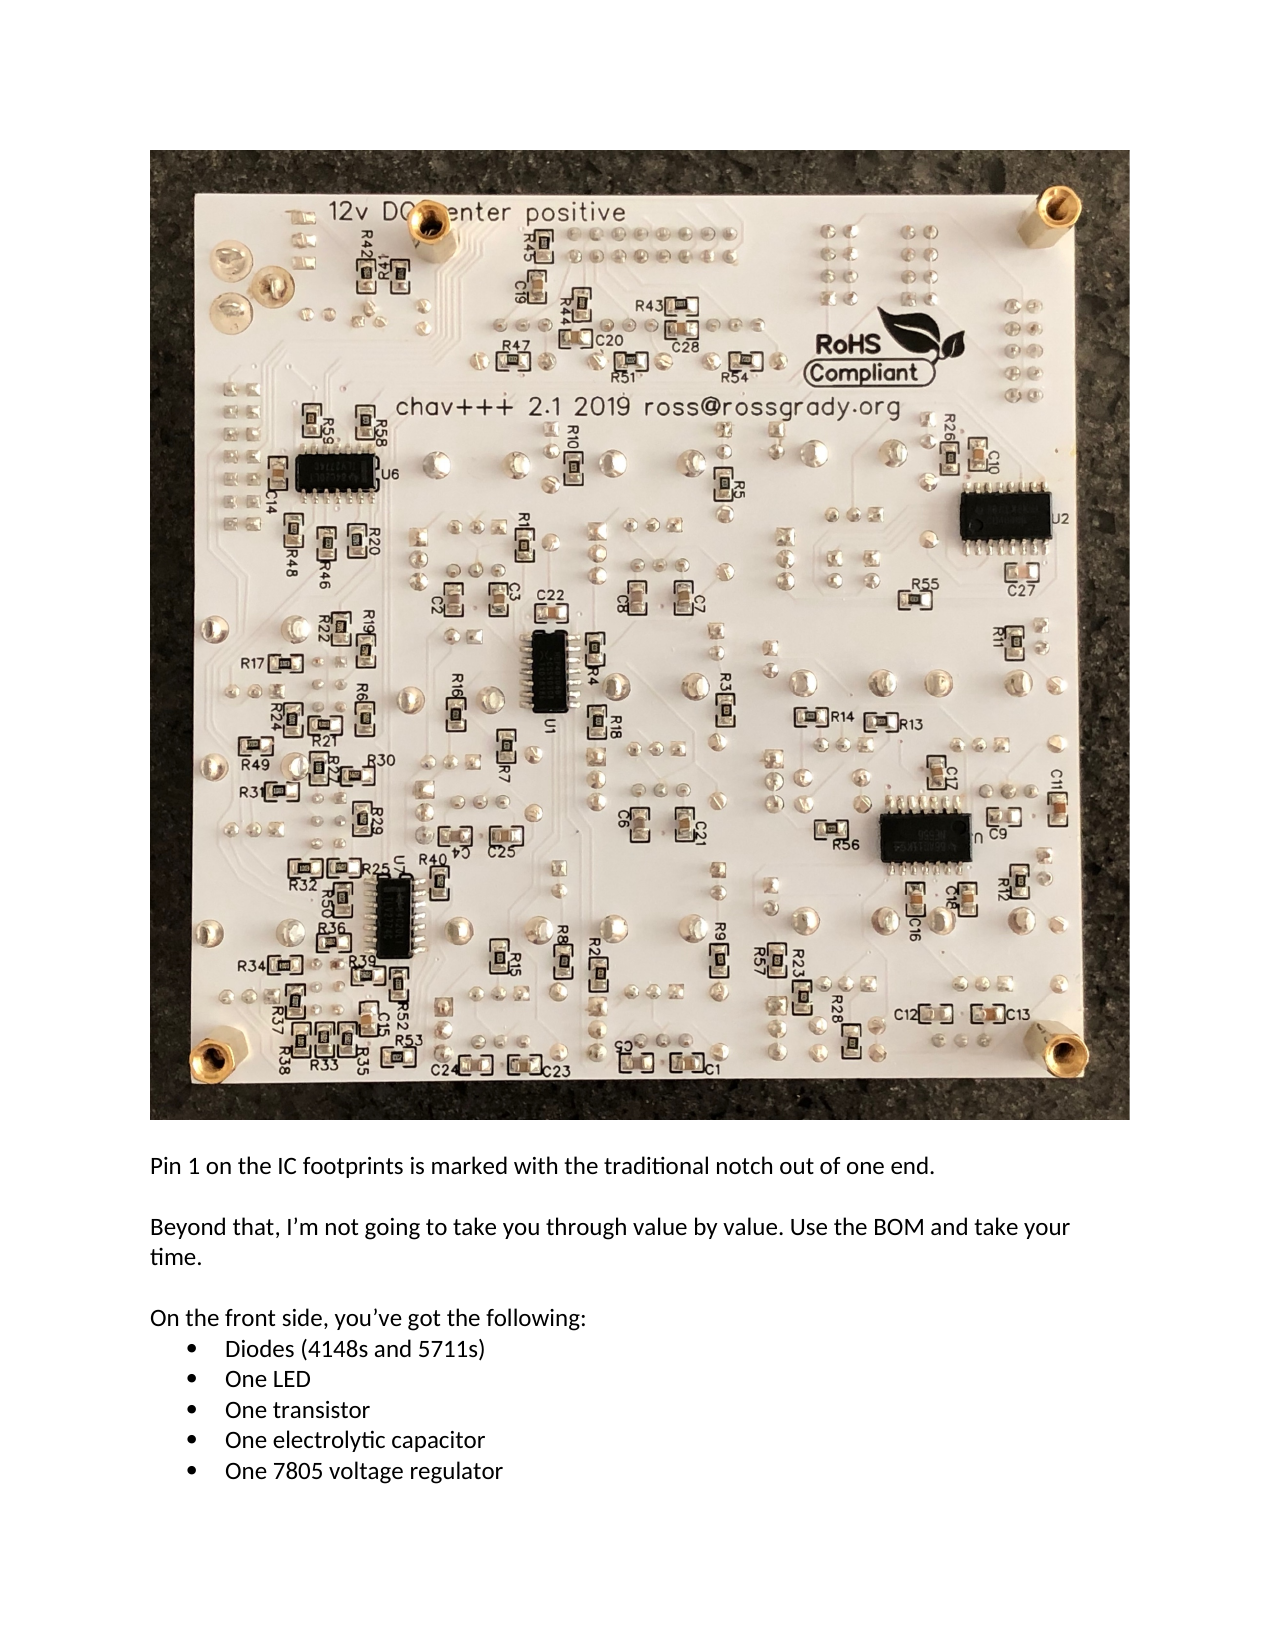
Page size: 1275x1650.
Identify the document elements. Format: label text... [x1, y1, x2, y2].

list One 7805 voltage regulator [187, 1455, 1125, 1486]
list Diodes (4148s and 5711s) [187, 1333, 1125, 1364]
picture [150, 150, 1130, 1120]
list One transistor [187, 1394, 1125, 1425]
text Beyond that, I’m not going to take you through value by value. Use the BOM and take your time. [150, 1211, 1125, 1272]
list One electrolytic capacitor [187, 1425, 1125, 1455]
list One LED [187, 1364, 1125, 1394]
text On the front side, you’ve got the following: [150, 1303, 1125, 1333]
text Pin 1 on the IC footprints is marked with the traditional notch out of one end. [150, 1150, 1125, 1181]
